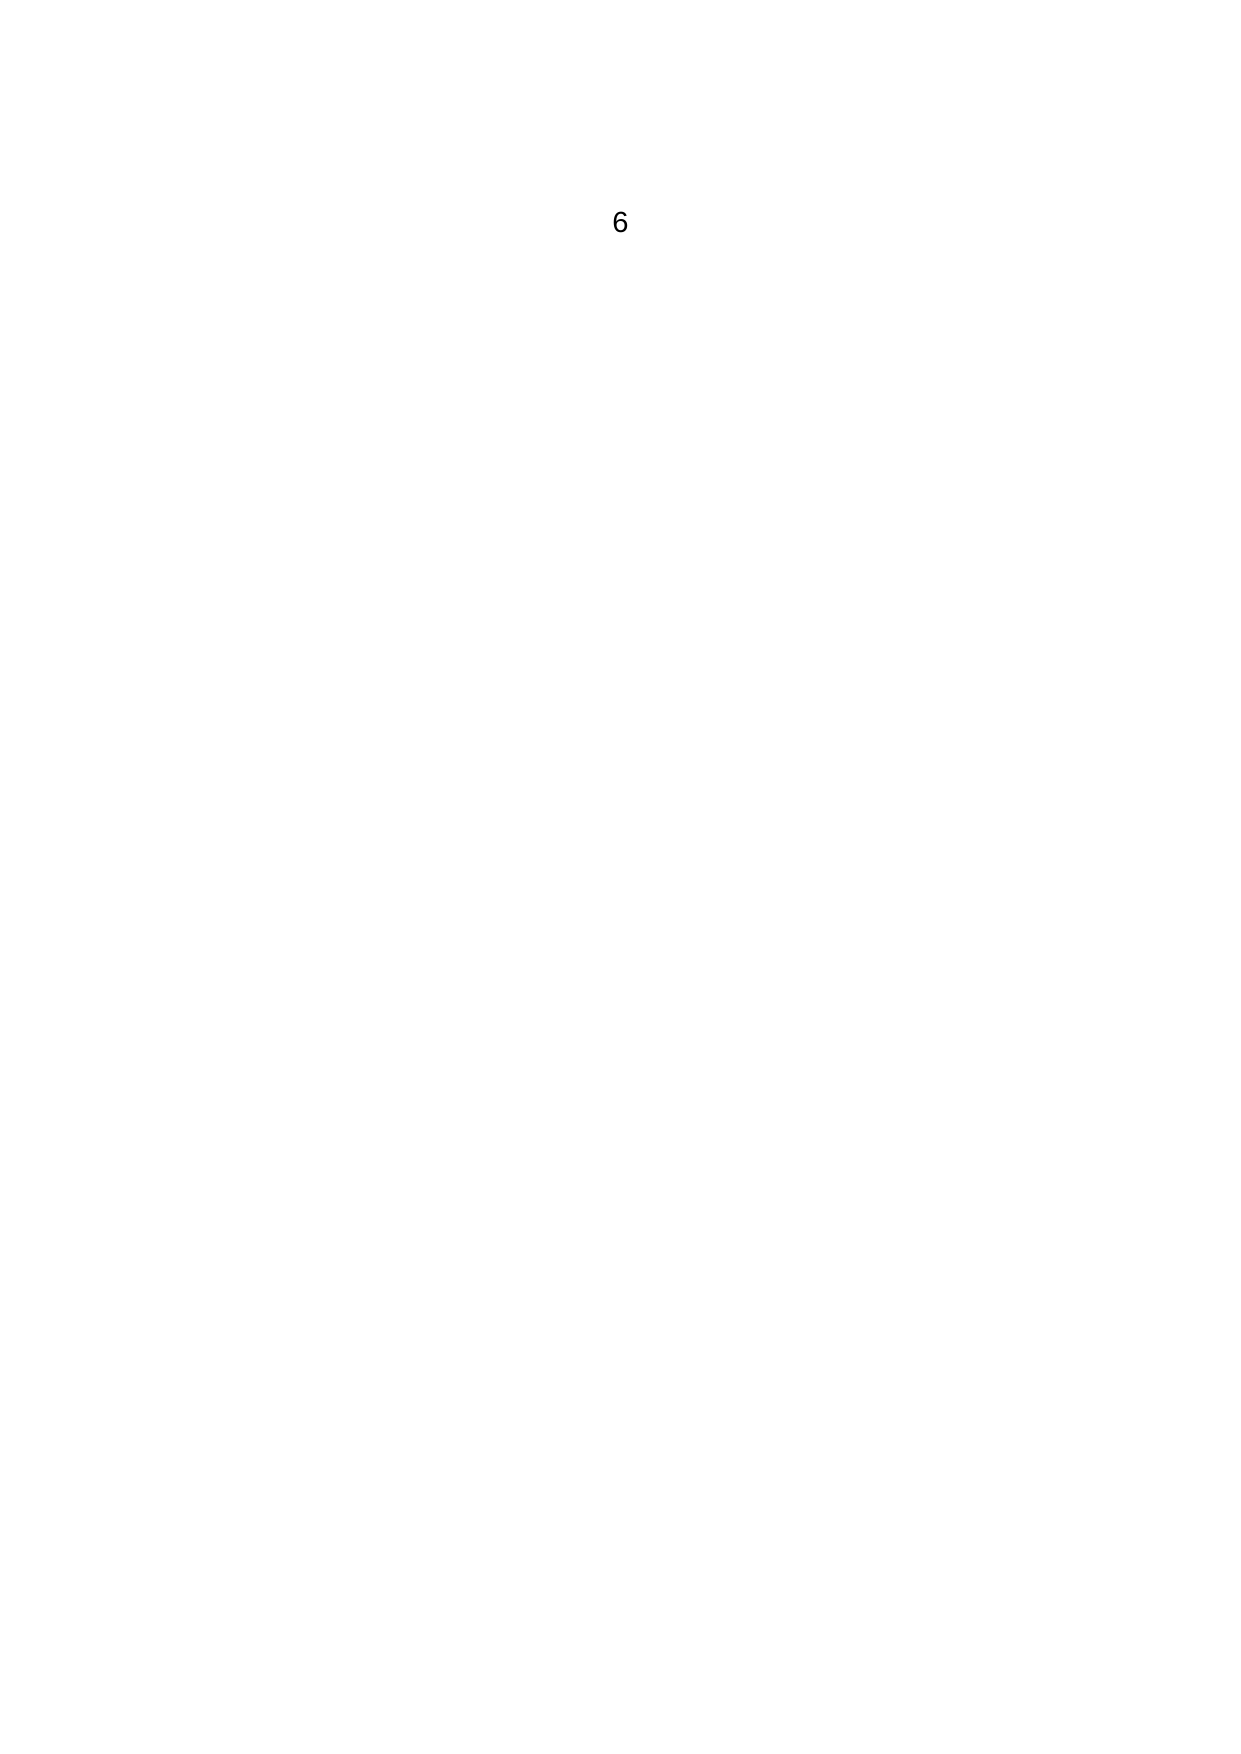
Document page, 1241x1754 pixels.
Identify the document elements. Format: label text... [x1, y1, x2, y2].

text 6 [150, 205, 1090, 239]
